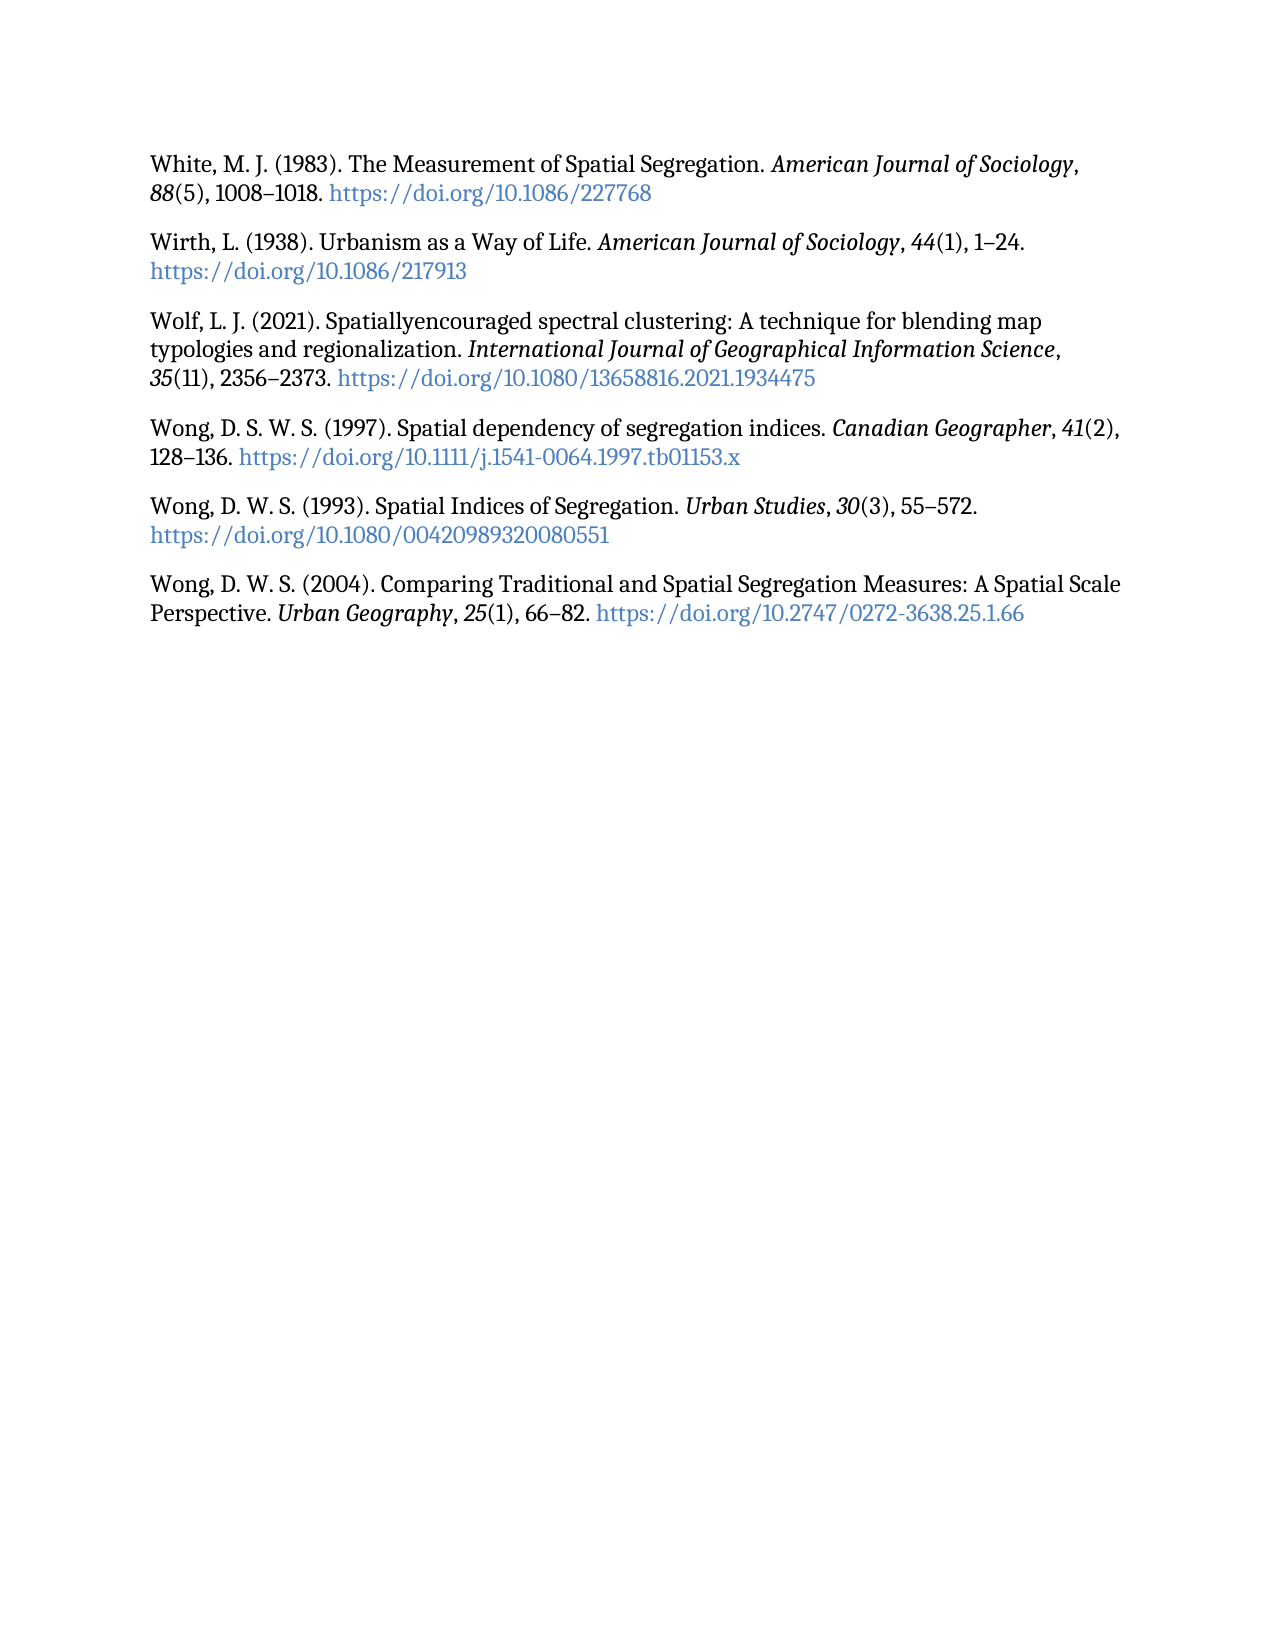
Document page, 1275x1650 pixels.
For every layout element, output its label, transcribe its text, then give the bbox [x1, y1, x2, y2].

text Wolf, L. J. (2021). Spatiallyencouraged spectral clustering: A technique for blending map typologies and regionalization. International Journal of Geographical Information Science, 35(11), 2356–2373. https://doi.org/10.1080/13658816.2021.1934475 [150, 307, 1125, 393]
text Wong, D. S. W. S. (1997). Spatial dependency of segregation indices. Canadian Geographer, 41(2), 128–136. https://doi.org/10.1111/j.1541-0064.1997.tb01153.x [150, 414, 1125, 471]
text Wong, D. W. S. (1993). Spatial Indices of Segregation. Urban Studies, 30(3), 55–572. https://doi.org/10.1080/00420989320080551 [150, 492, 1125, 549]
text Wong, D. W. S. (2004). Comparing Traditional and Spatial Segregation Measures: A Spatial Scale Perspective. Urban Geography, 25(1), 66–82. https://doi.org/10.2747/0272-3638.25.1.66 [150, 570, 1125, 628]
text White, M. J. (1983). The Measurement of Spatial Segregation. American Journal of Sociology, 88(5), 1008–1018. https://doi.org/10.1086/227768 [150, 150, 1125, 207]
text Wirth, L. (1938). Urbanism as a Way of Life. American Journal of Sociology, 44(1), 1–24. https://doi.org/10.1086/217913 [150, 228, 1125, 286]
